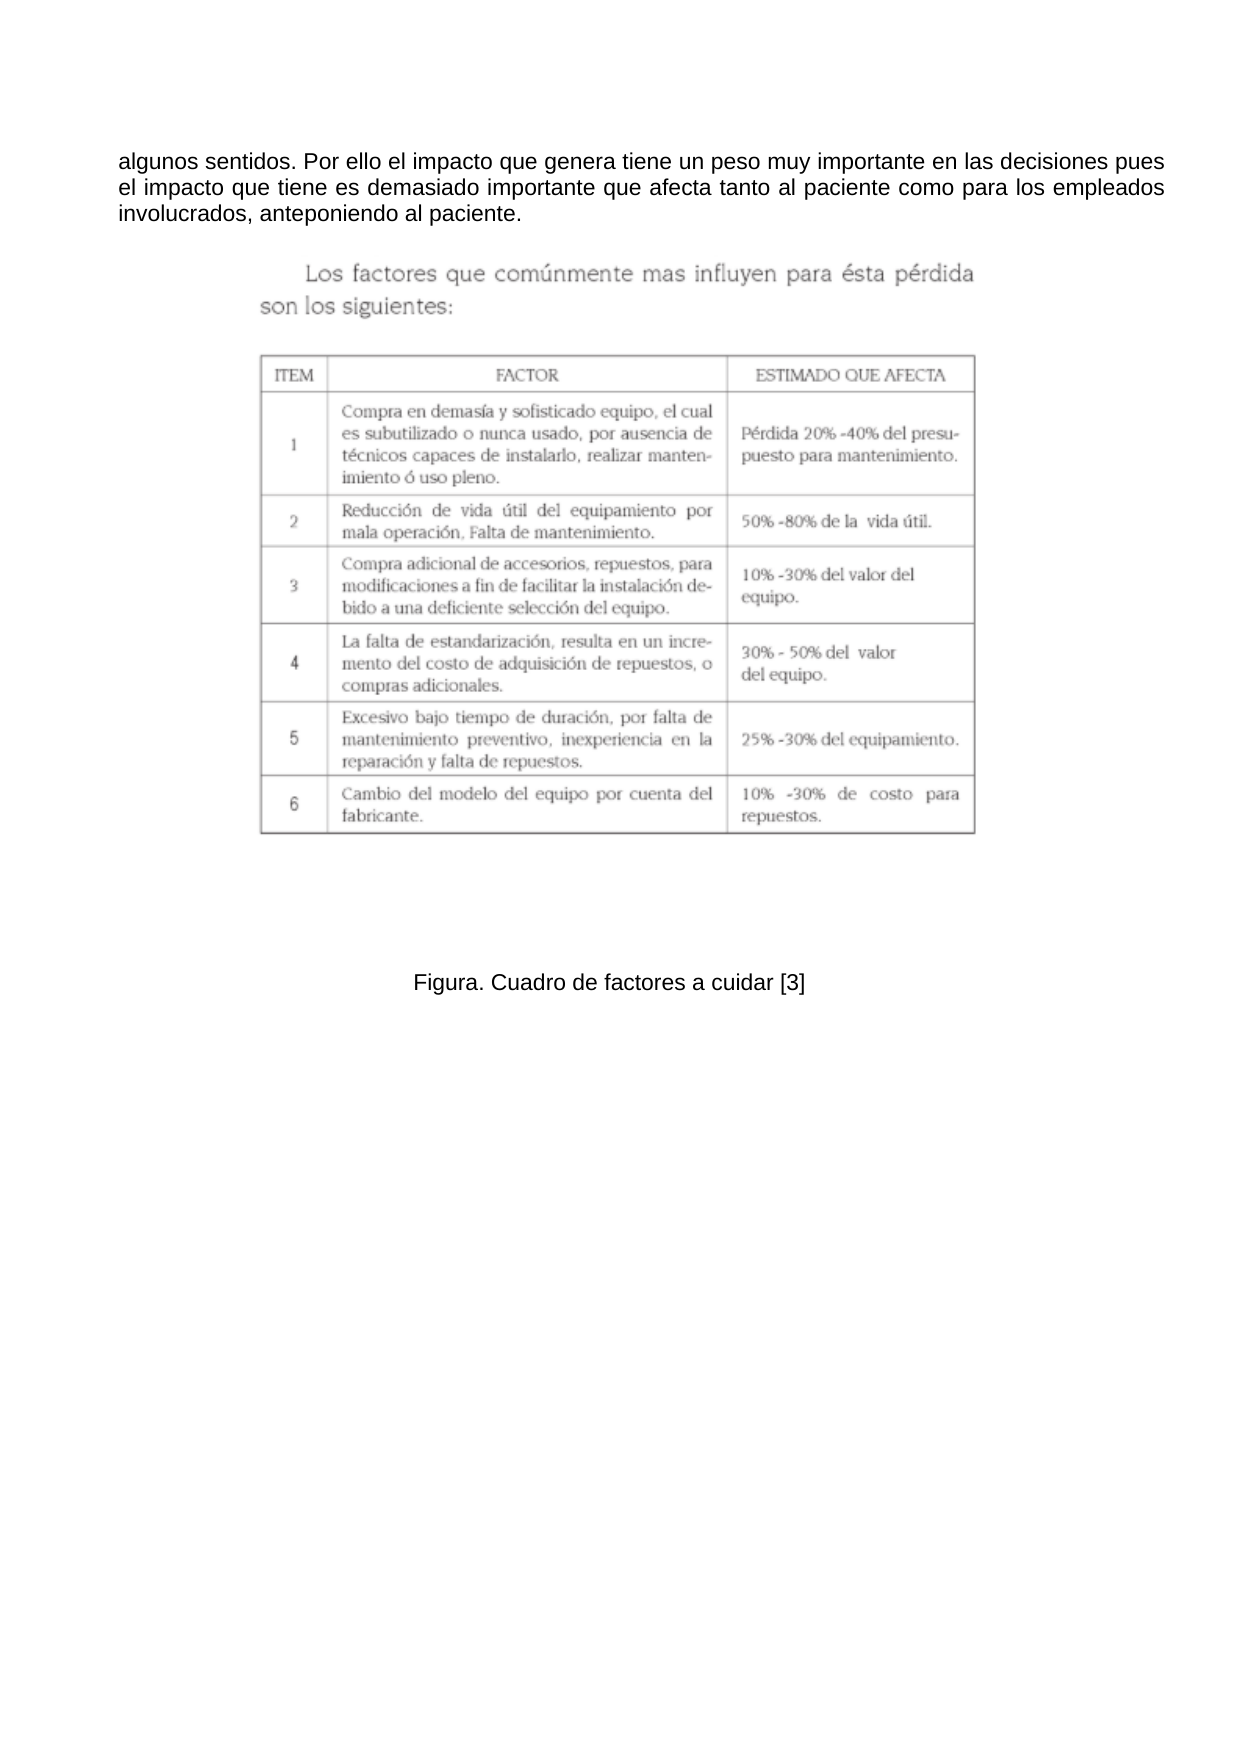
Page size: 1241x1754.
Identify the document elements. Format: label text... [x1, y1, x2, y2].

text Figura. Cuadro de factores a cuidar [3] [118, 969, 1167, 995]
picture [211, 255, 1029, 861]
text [118, 148, 1167, 227]
